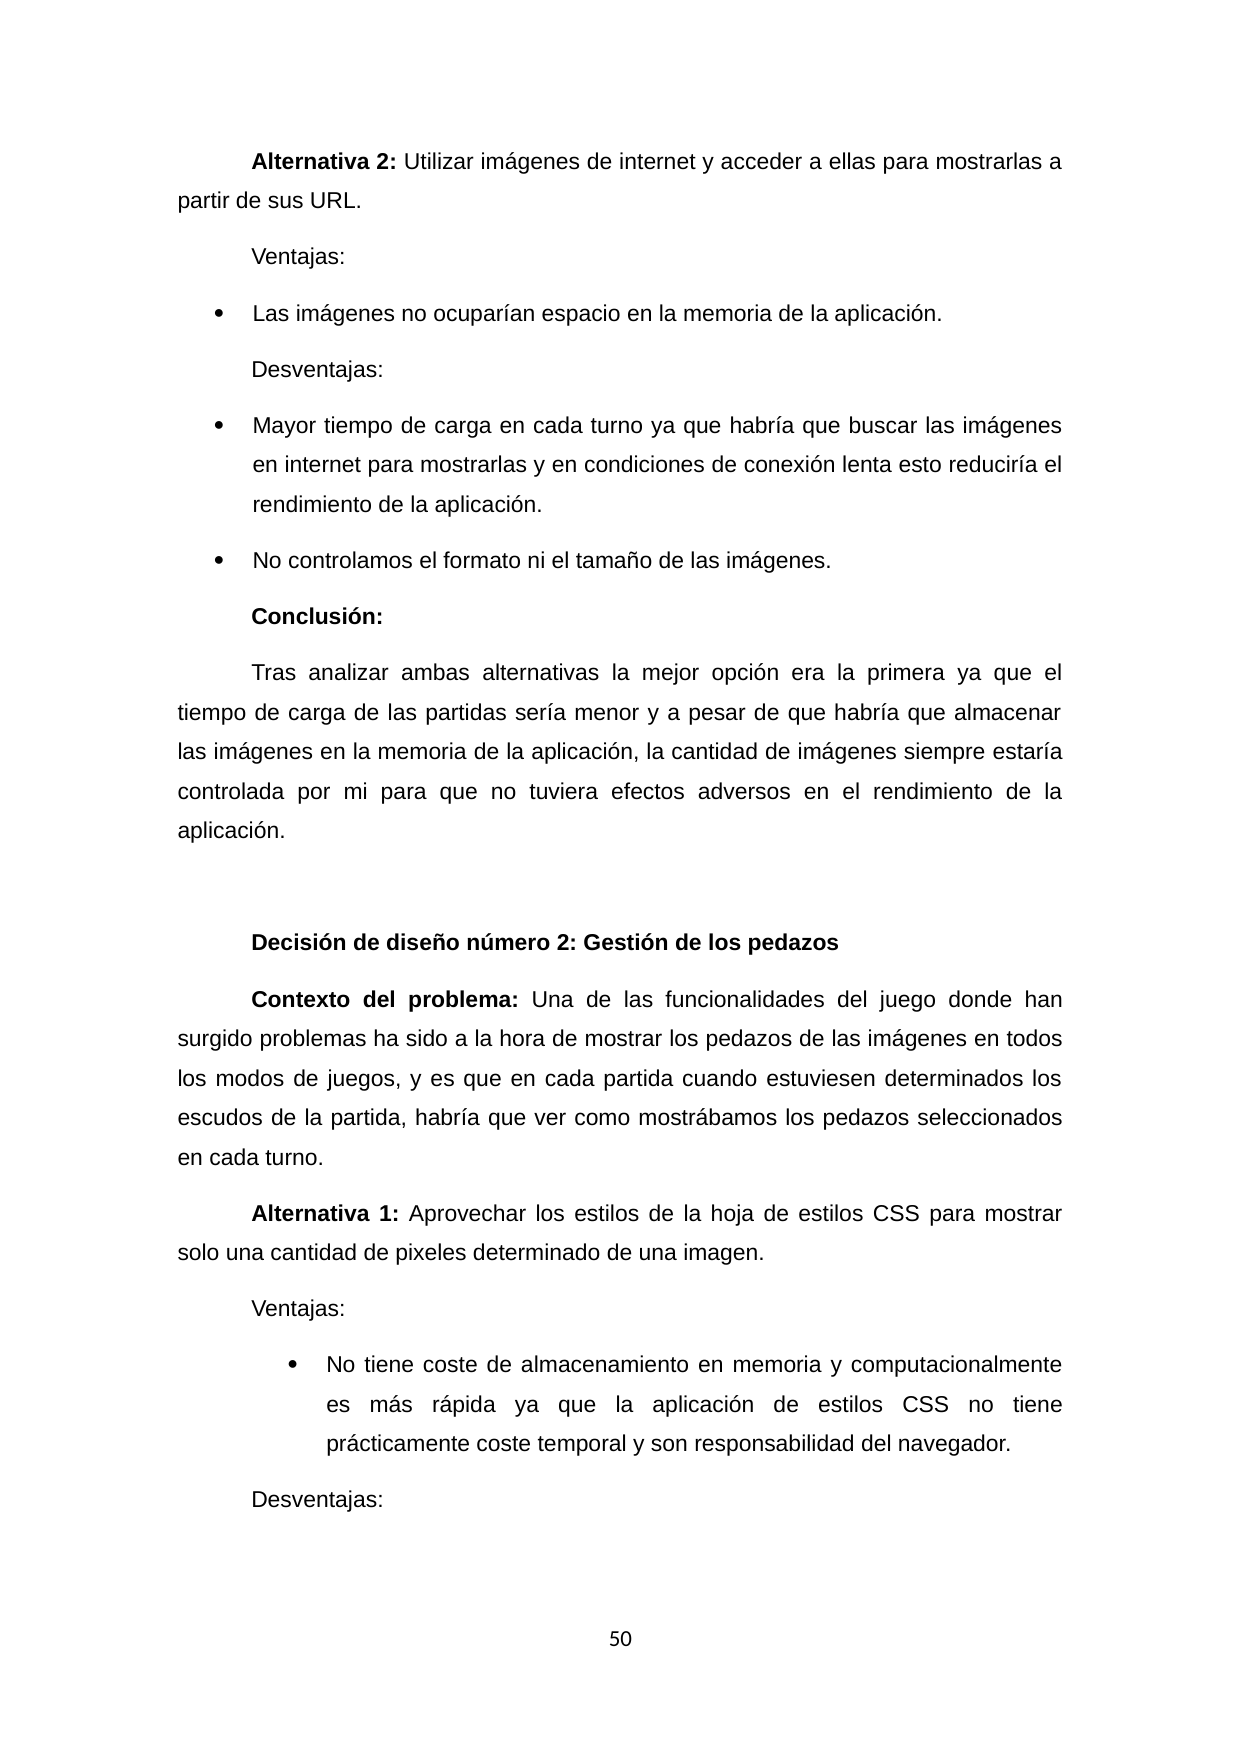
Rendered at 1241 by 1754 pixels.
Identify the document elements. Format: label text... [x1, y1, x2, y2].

text Tras analizar ambas alternativas la mejor opción era la primera ya que el tiempo de carga de las partidas sería menor y a pesar de que habría que almacenar las imágenes en la memoria de la aplicación, la cantidad de imágenes siempre estaría controlada por mi para que no tuviera efectos adversos en el rendimiento de la aplicación. [177, 659, 1063, 843]
text Alternativa 1: Aprovechar los estilos de la hoja de estilos CSS para mostrar solo una cantidad de pixeles determinado de una imagen. [177, 1199, 1063, 1265]
text Desventajas: [177, 356, 1063, 382]
text Ventajas: [177, 1295, 1063, 1322]
text Desventajas: [177, 1486, 1063, 1513]
list Mayor tiempo de carga en cada turno ya que habría que buscar las imágenes en internet para mostrarlas y en condiciones de conexión lenta esto reduciría el rendimiento de la aplicación. [215, 412, 1063, 517]
list No tiene coste de almacenamiento en memoria y computacionalmente es más rápida ya que la aplicación de estilos CSS no tiene prácticamente coste temporal y son responsabilidad del navegador. [288, 1351, 1063, 1457]
text Ventajas: [177, 243, 1063, 270]
list No controlamos el formato ni el tamaño de las imágenes. [215, 547, 1063, 573]
text Contexto del problema: Una de las funcionalidades del juego donde han surgido problemas ha sido a la hora de mostrar los pedazos de las imágenes en todos los modos de juegos, y es que en cada partida cuando estuviesen determinados los escudos de la partida, habría que ver como mostrábamos los pedazos seleccionados en cada turno. [177, 986, 1063, 1170]
text Alternativa 2: Utilizar imágenes de internet y acceder a ellas para mostrarlas a partir de sus URL. [177, 148, 1063, 213]
text Conclusión: [177, 603, 1063, 629]
text Decisión de diseño número 2: Gestión de los pedazos [177, 929, 1063, 956]
list Las imágenes no ocuparían espacio en la memoria de la aplicación. [215, 299, 1063, 326]
